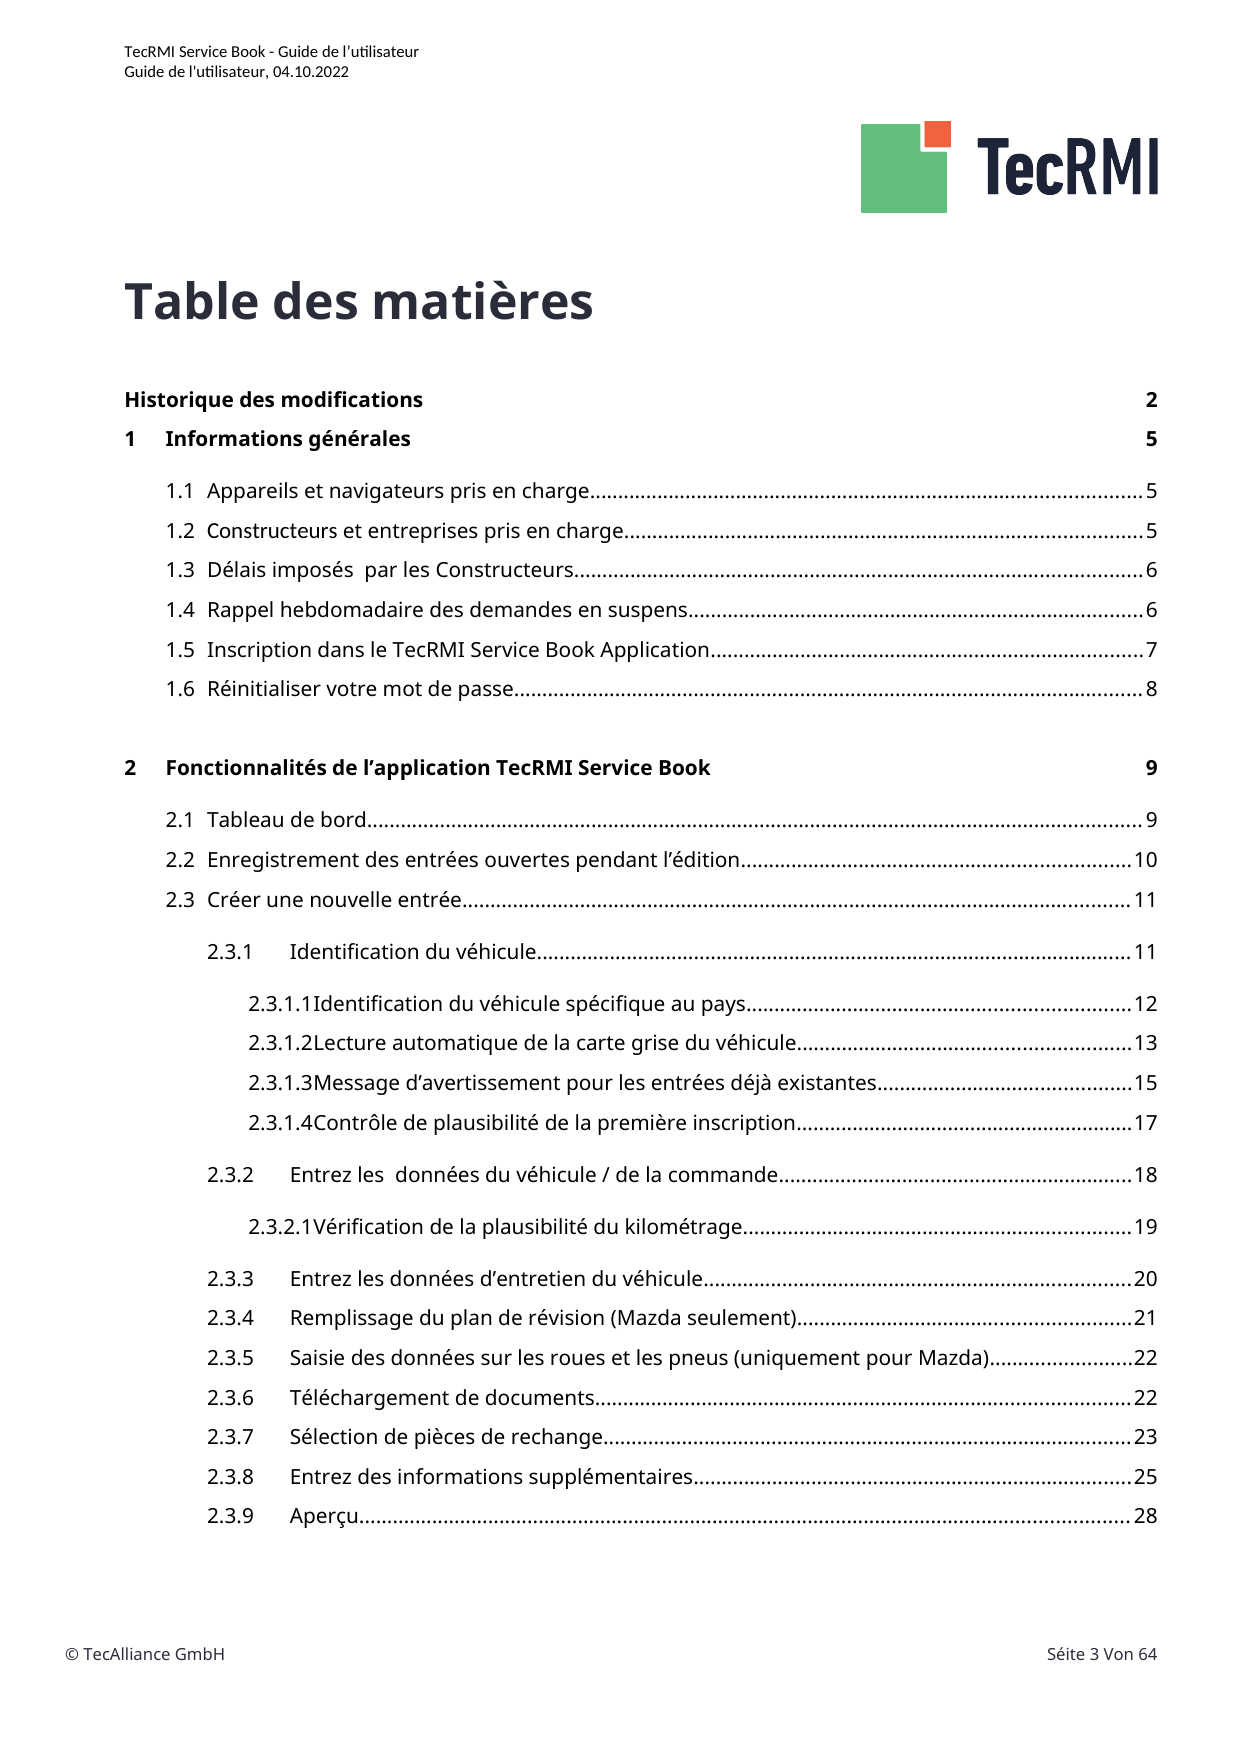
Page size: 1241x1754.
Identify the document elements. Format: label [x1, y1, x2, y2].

picture [861, 121, 1158, 213]
